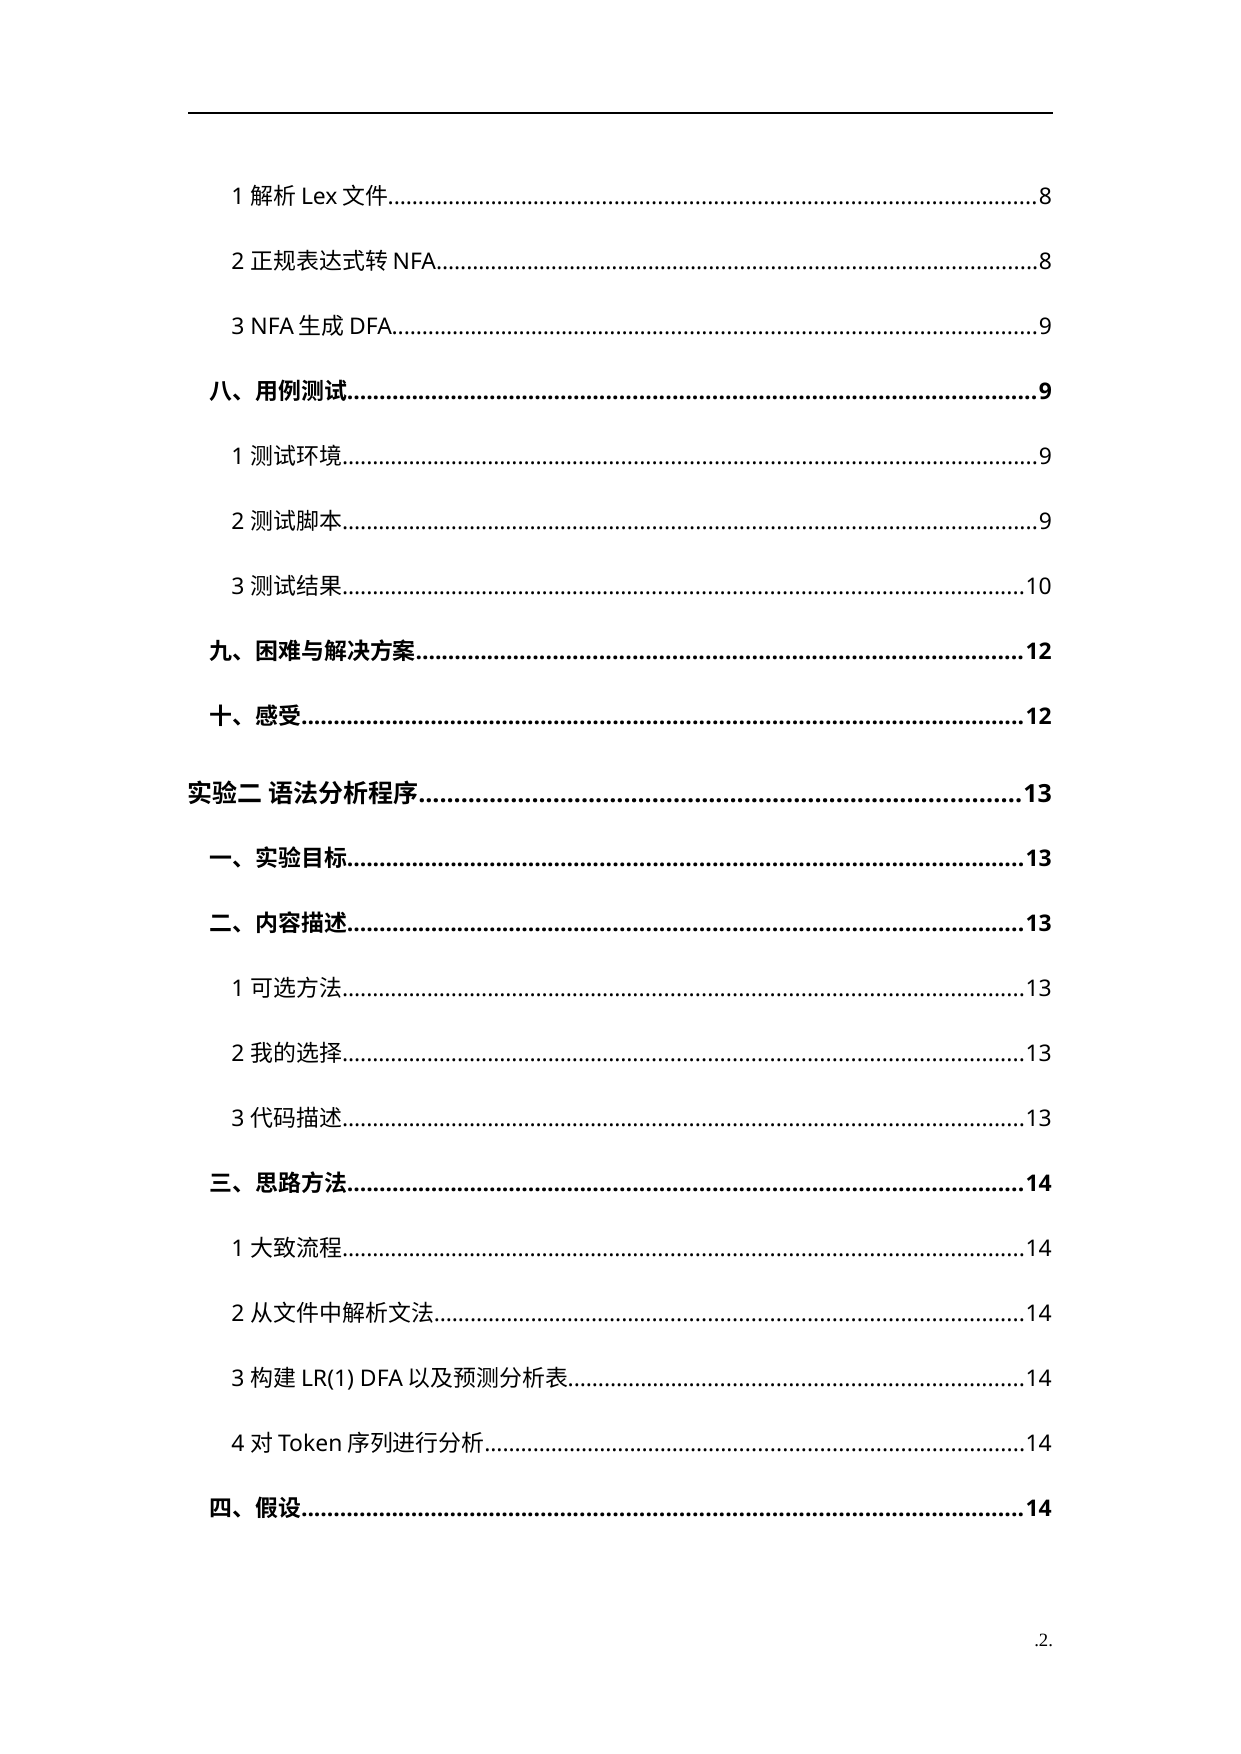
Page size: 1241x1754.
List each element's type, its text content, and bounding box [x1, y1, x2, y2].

text 1 解析Lex文件 8 [231, 162, 1053, 227]
text 2 正规表达式转NFA 8 [231, 227, 1053, 292]
text 3 构建LR(1) DFA以及预测分析表 14 [231, 1344, 1053, 1409]
text 实验二 语法分析程序 13 [187, 759, 1053, 824]
text 八、用例测试 9 [209, 357, 1053, 422]
text 4 对Token序列进行分析 14 [231, 1409, 1053, 1474]
text 二、内容描述 13 [209, 889, 1053, 954]
text 2 测试脚本 9 [231, 487, 1053, 552]
text 2 从文件中解析文法 14 [231, 1279, 1053, 1344]
text 3 测试结果 10 [231, 552, 1053, 617]
text 3 NFA生成DFA 9 [231, 292, 1053, 357]
text 3 代码描述 13 [231, 1084, 1053, 1149]
text 1 测试环境 9 [231, 422, 1053, 487]
text 九、困难与解决方案 12 [209, 617, 1053, 682]
text 十、感受 12 [209, 682, 1053, 747]
text 四、假设 14 [209, 1474, 1053, 1539]
text 一、实验目标 13 [209, 824, 1053, 889]
text 1 可选方法 13 [231, 954, 1053, 1019]
text 2 我的选择 13 [231, 1019, 1053, 1084]
text 三、思路方法 14 [209, 1149, 1053, 1214]
text 1 大致流程 14 [231, 1214, 1053, 1279]
